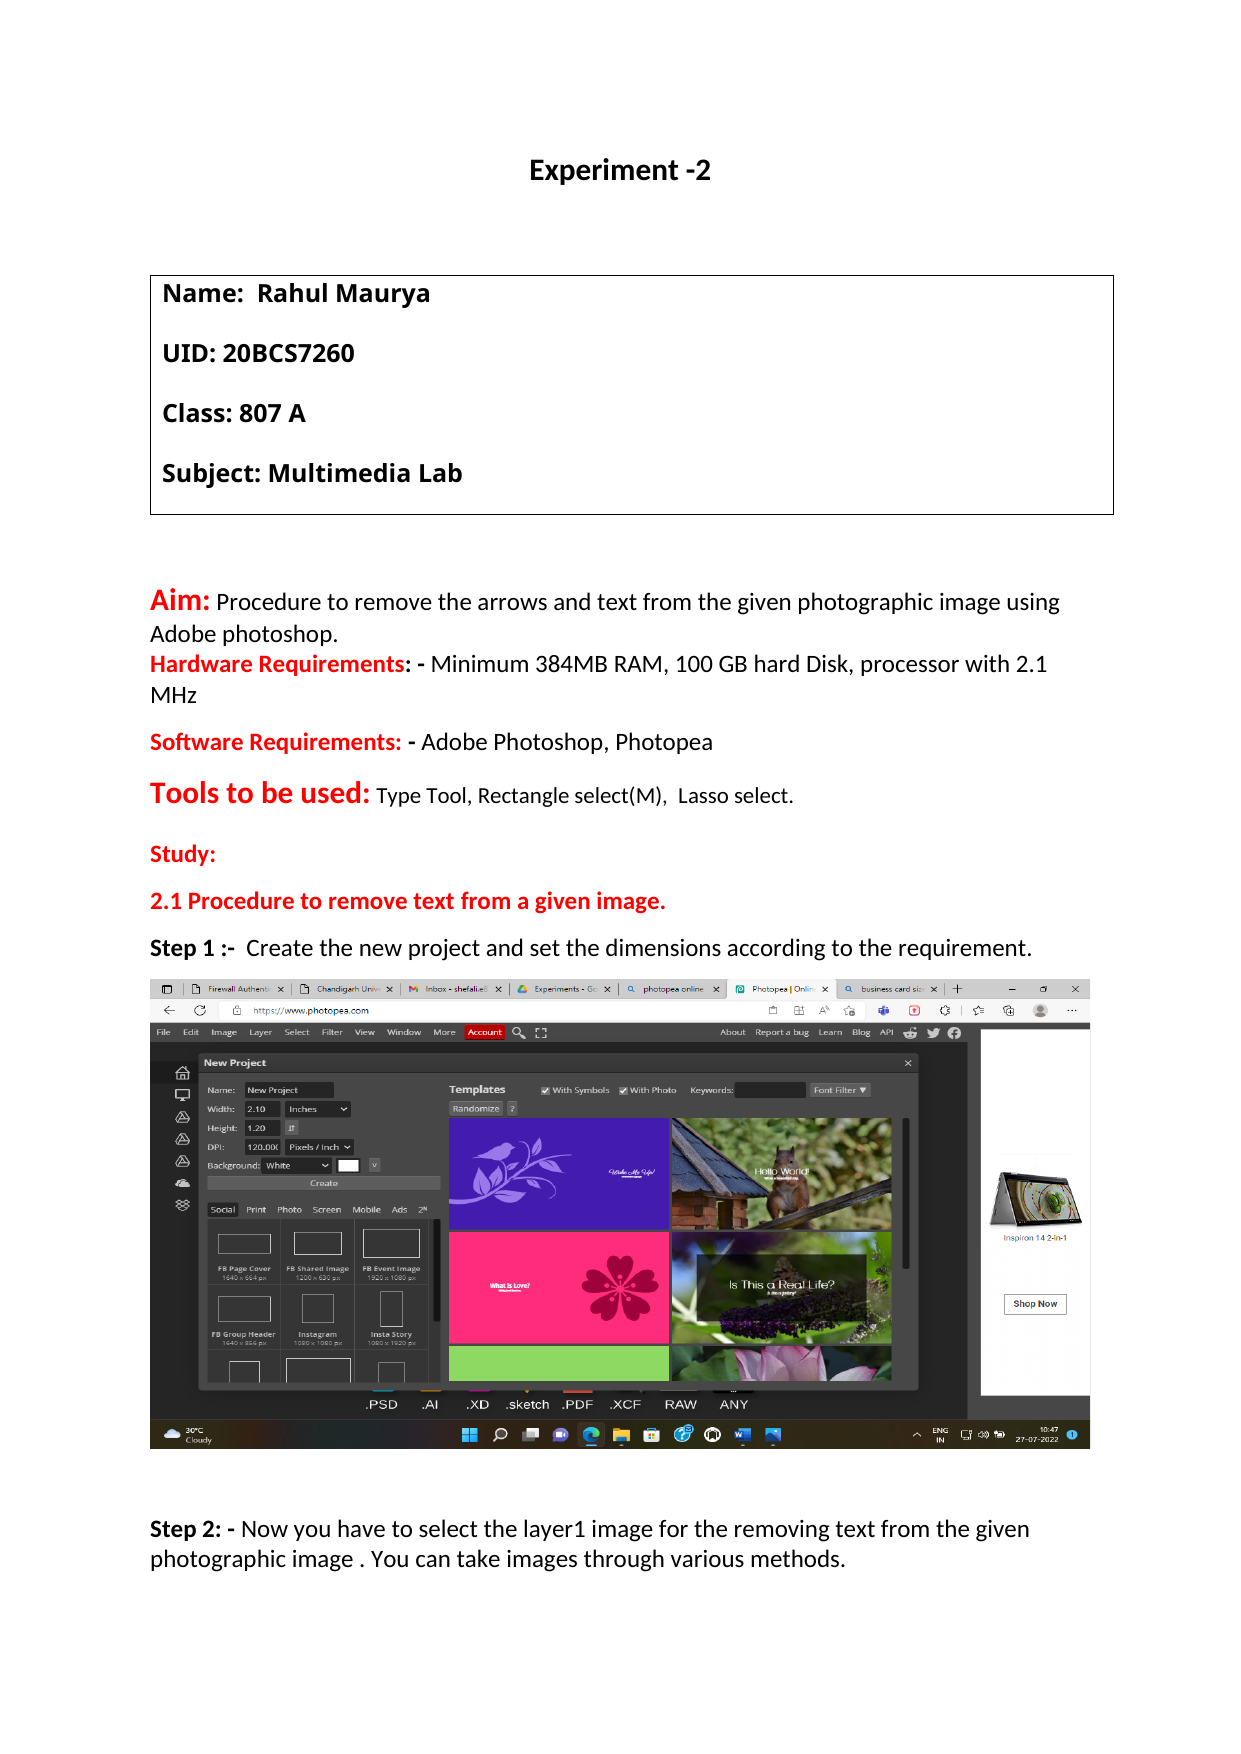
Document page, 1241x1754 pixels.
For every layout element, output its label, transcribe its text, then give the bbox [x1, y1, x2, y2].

text Step 1 :- Create the new project and set the dimensions according to the requirement. [150, 932, 1090, 963]
text Step 2: - Now you have to select the layer1 image for the removing text from the given photographic image . You can take images through various methods. [150, 1513, 1090, 1574]
text Hardware Requirements: - Minimum 384MB RAM, 100 GB hard Disk, processor with 2.1 MHz [150, 649, 1090, 710]
table_header Name: Rahul Maurya UID: 20BCS7260 Class: 807 A Subject: Multimedia Lab [151, 276, 1113, 514]
text Tools to be used: Type Tool, Rectangle select(M), Lasso select. [150, 773, 1090, 812]
text Aim: Procedure to remove the arrows and text from the given photographic image using Adobe photoshop. [150, 580, 1090, 649]
text Software Requirements: - Adobe Photoshop, Photopea [150, 726, 1090, 757]
picture [150, 979, 1091, 1449]
text 2.1 Procedure to remove text from a given image. [150, 885, 1090, 916]
text Study: [150, 838, 1090, 869]
text Experiment -2 [150, 150, 1090, 188]
